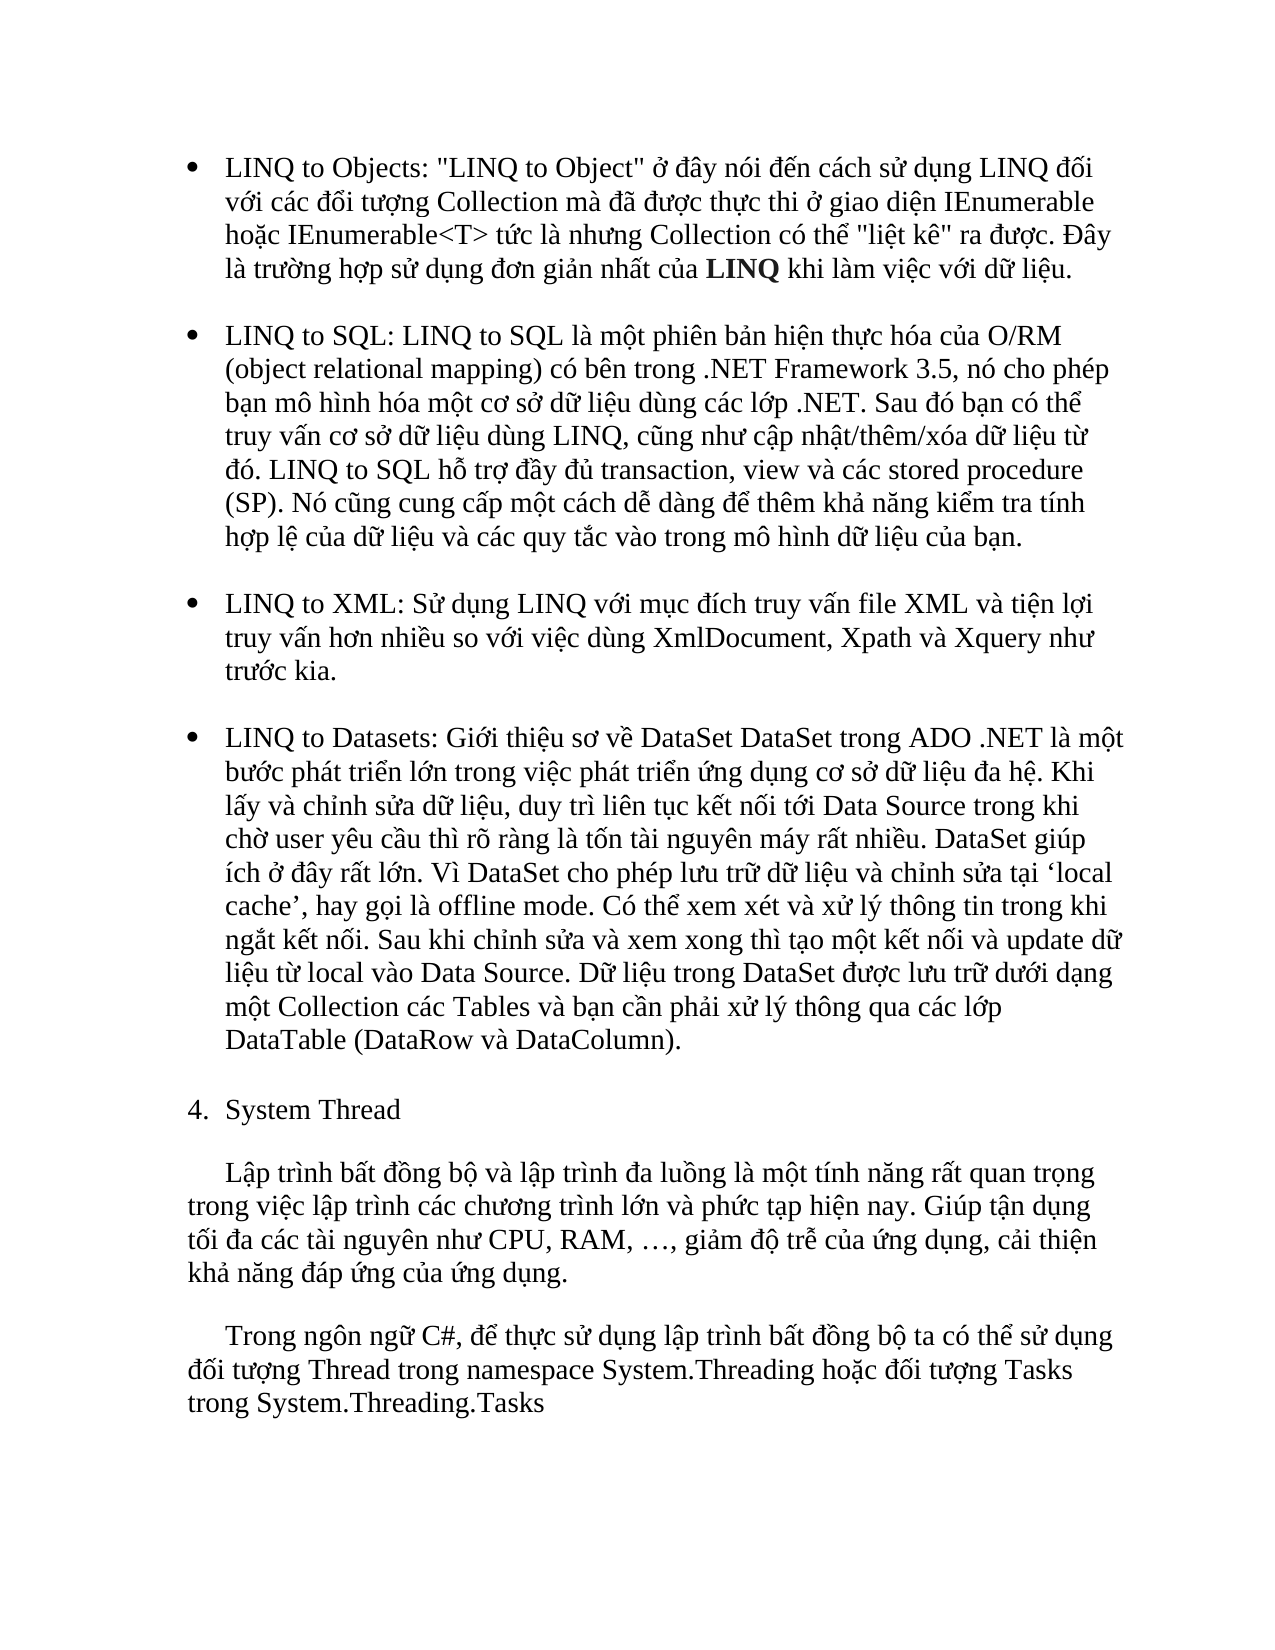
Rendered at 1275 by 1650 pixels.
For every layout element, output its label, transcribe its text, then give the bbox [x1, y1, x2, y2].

text Trong ngôn ngữ C#, để thực sử dụng lập trình bất đồng bộ ta có thể sử dụng đối tượng Thread trong namespace System.Threading hoặc đối tượng Tasks trong System.Threading.Tasks [187, 1318, 1125, 1419]
list System Thread [187, 1092, 1125, 1126]
list LINQ to Objects: "LINQ to Object" ở đây nói đến cách sử dụng LINQ đối với các đổi tượng Collection mà đã được thực thi ở giao diện IEnumerable hoặc IEnumerable<T> tức là nhưng Collection có thể "liệt kê" ra được. Đây là trường hợp sử dụng đơn giản nhất của LINQ khi làm việc với dữ liệu. [187, 150, 1125, 284]
text Lập trình bất đồng bộ và lập trình đa luồng là một tính năng rất quan trọng trong việc lập trình các chương trình lớn và phức tạp hiện nay. Giúp tận dụng tối đa các tài nguyên như CPU, RAM, …, giảm độ trễ của ứng dụng, cải thiện khả năng đáp ứng của ứng dụng. [187, 1155, 1125, 1289]
list LINQ to XML: Sử dụng LINQ với mục đích truy vấn file XML và tiện lợi truy vấn hơn nhiều so với việc dùng XmlDocument, Xpath và Xquery như trước kia. [187, 586, 1125, 687]
list LINQ to Datasets: Giới thiệu sơ về DataSet DataSet trong ADO .NET là một bước phát triển lớn trong việc phát triển ứng dụng cơ sở dữ liệu đa hệ. Khi lấy và chỉnh sửa dữ liệu, duy trì liên tục kết nối tới Data Source trong khi chờ user yêu cầu thì rõ ràng là tốn tài nguyên máy rất nhiều. DataSet giúp ích ở đây rất lớn. Vì DataSet cho phép lưu trữ dữ liệu và chỉnh sửa tại ‘local cache’, hay gọi là offline mode. Có thể xem xét và xử lý thông tin trong khi ngắt kết nối. Sau khi chỉnh sửa và xem xong thì tạo một kết nối và update dữ liệu từ local vào Data Source. Dữ liệu trong DataSet được lưu trữ dưới dạng một Collection các Tables và bạn cần phải xử lý thông qua các lớp DataTable (DataRow và DataColumn). [187, 721, 1125, 1056]
list LINQ to SQL: LINQ to SQL là một phiên bản hiện thực hóa của O/RM (object relational mapping) có bên trong .NET Framework 3.5, nó cho phép bạn mô hình hóa một cơ sở dữ liệu dùng các lớp .NET. Sau đó bạn có thể truy vấn cơ sở dữ liệu dùng LINQ, cũng như cập nhật/thêm/xóa dữ liệu từ đó. LINQ to SQL hỗ trợ đầy đủ transaction, view và các stored procedure (SP). Nó cũng cung cấp một cách dễ dàng để thêm khả năng kiểm tra tính hợp lệ của dữ liệu và các quy tắc vào trong mô hình dữ liệu của bạn. [187, 318, 1125, 553]
